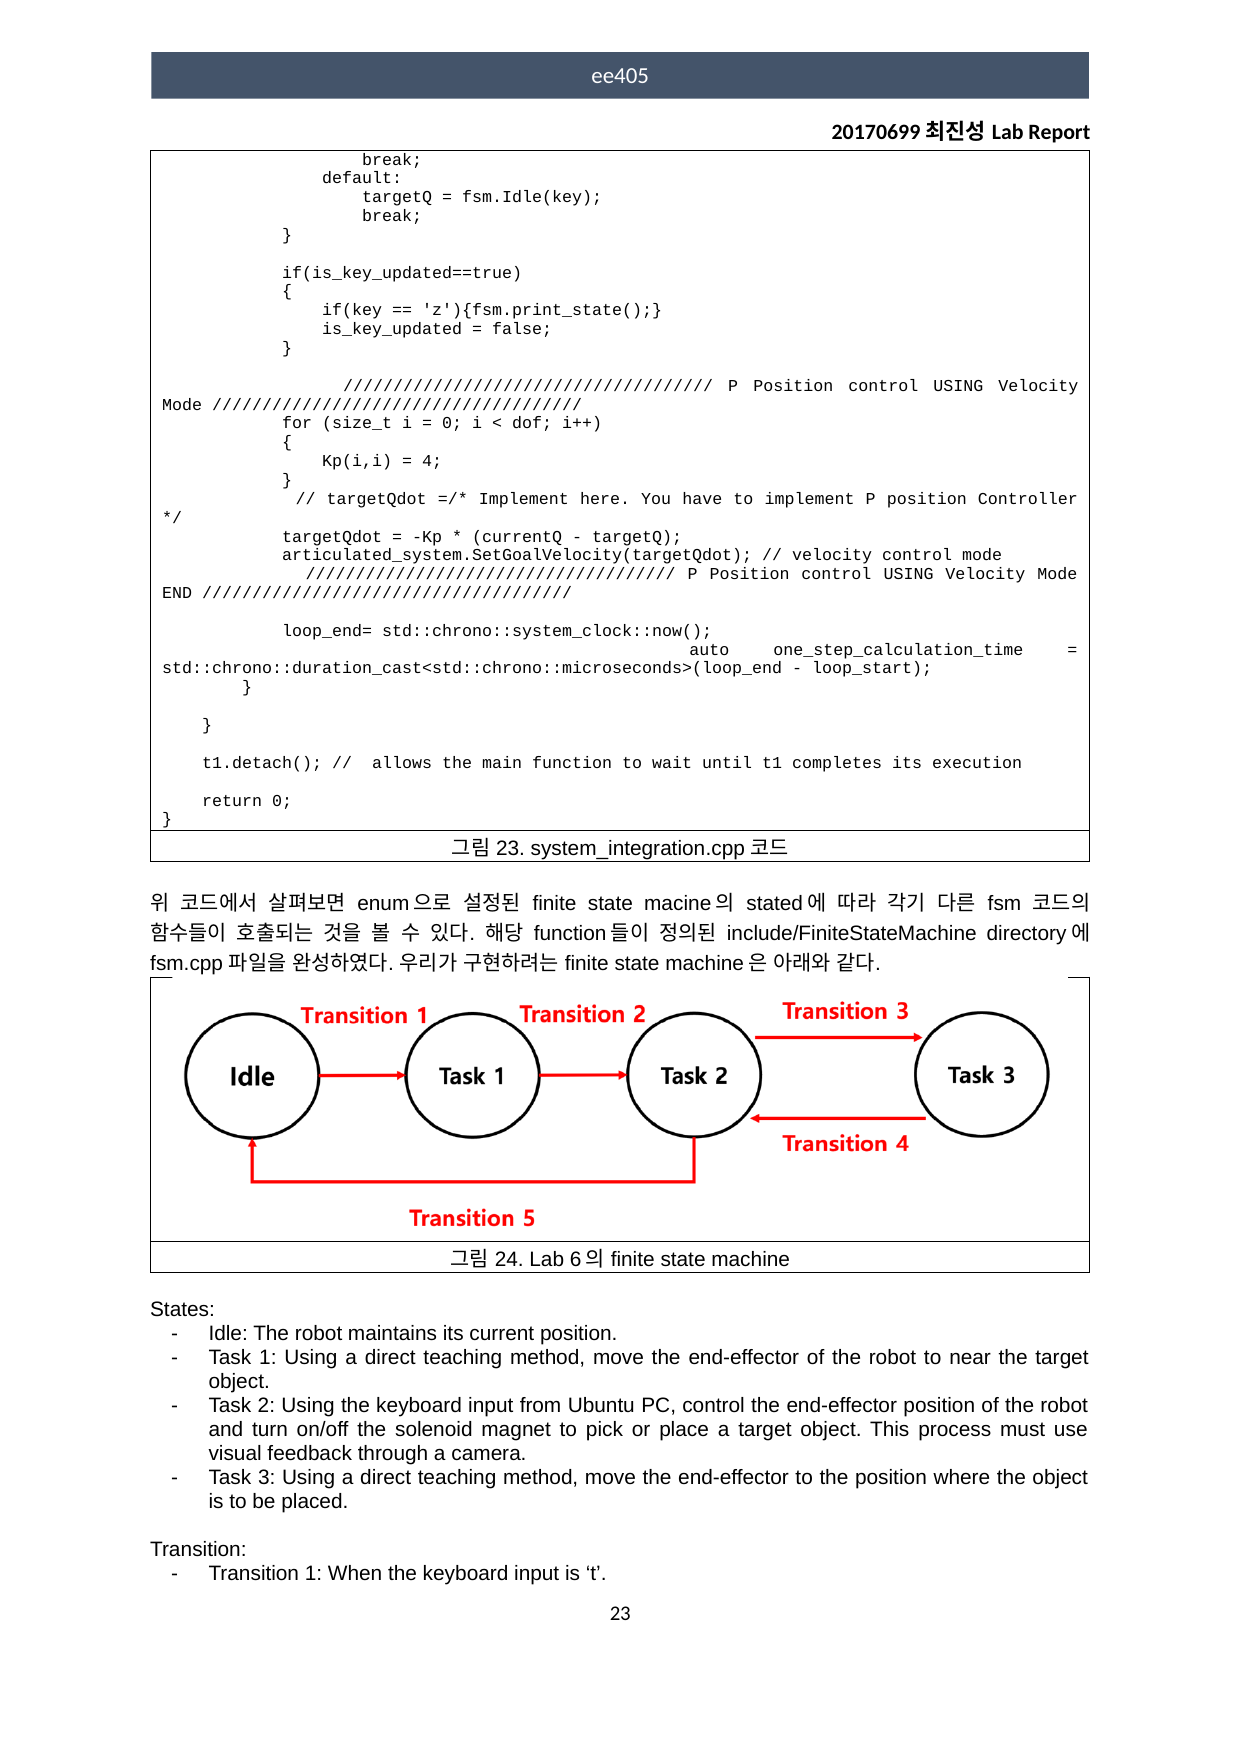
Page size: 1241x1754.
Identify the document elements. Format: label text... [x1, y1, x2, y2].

list Idle: The robot maintains its current position. [171, 1321, 1090, 1345]
table_header [1068, 978, 1089, 1241]
list Transition 1: When the keyboard input is ‘t’. [171, 1561, 1090, 1585]
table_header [151, 151, 1089, 830]
table_cell 그림 23. system_integration.cpp 코드 [151, 831, 1089, 861]
list Task 1: Using a direct teaching method, move the end-effector of the robot to near the target object. [171, 1345, 1090, 1393]
text Transition: [150, 1537, 1090, 1561]
picture [172, 977, 1068, 1241]
table_header [151, 978, 172, 1241]
text 위 코드에서 살펴보면 enum으로 설정된 finite state macine의 stated에 따라 각기 다른 fsm 코드의 함수들이 호출되는 것을 볼 수 있다. 해당 function들이 정의된 include/FiniteStateMachine directory에 fsm.cpp 파일을 완성하였다. 우리가 구현하려는 finite state machine은 아래와 같다. [150, 886, 1090, 977]
list Task 2: Using the keyboard input from Ubuntu PC, control the end-effector position of the robot and turn on/off the solenoid magnet to pick or place a target object. This process must use visual feedback through a camera. [171, 1393, 1090, 1465]
text States: [150, 1297, 1090, 1321]
list Task 3: Using a direct teaching method, move the end-effector to the position where the object is to be placed. [171, 1465, 1090, 1513]
table_cell 그림 24. Lab 6의 finite state machine [151, 1242, 1089, 1272]
